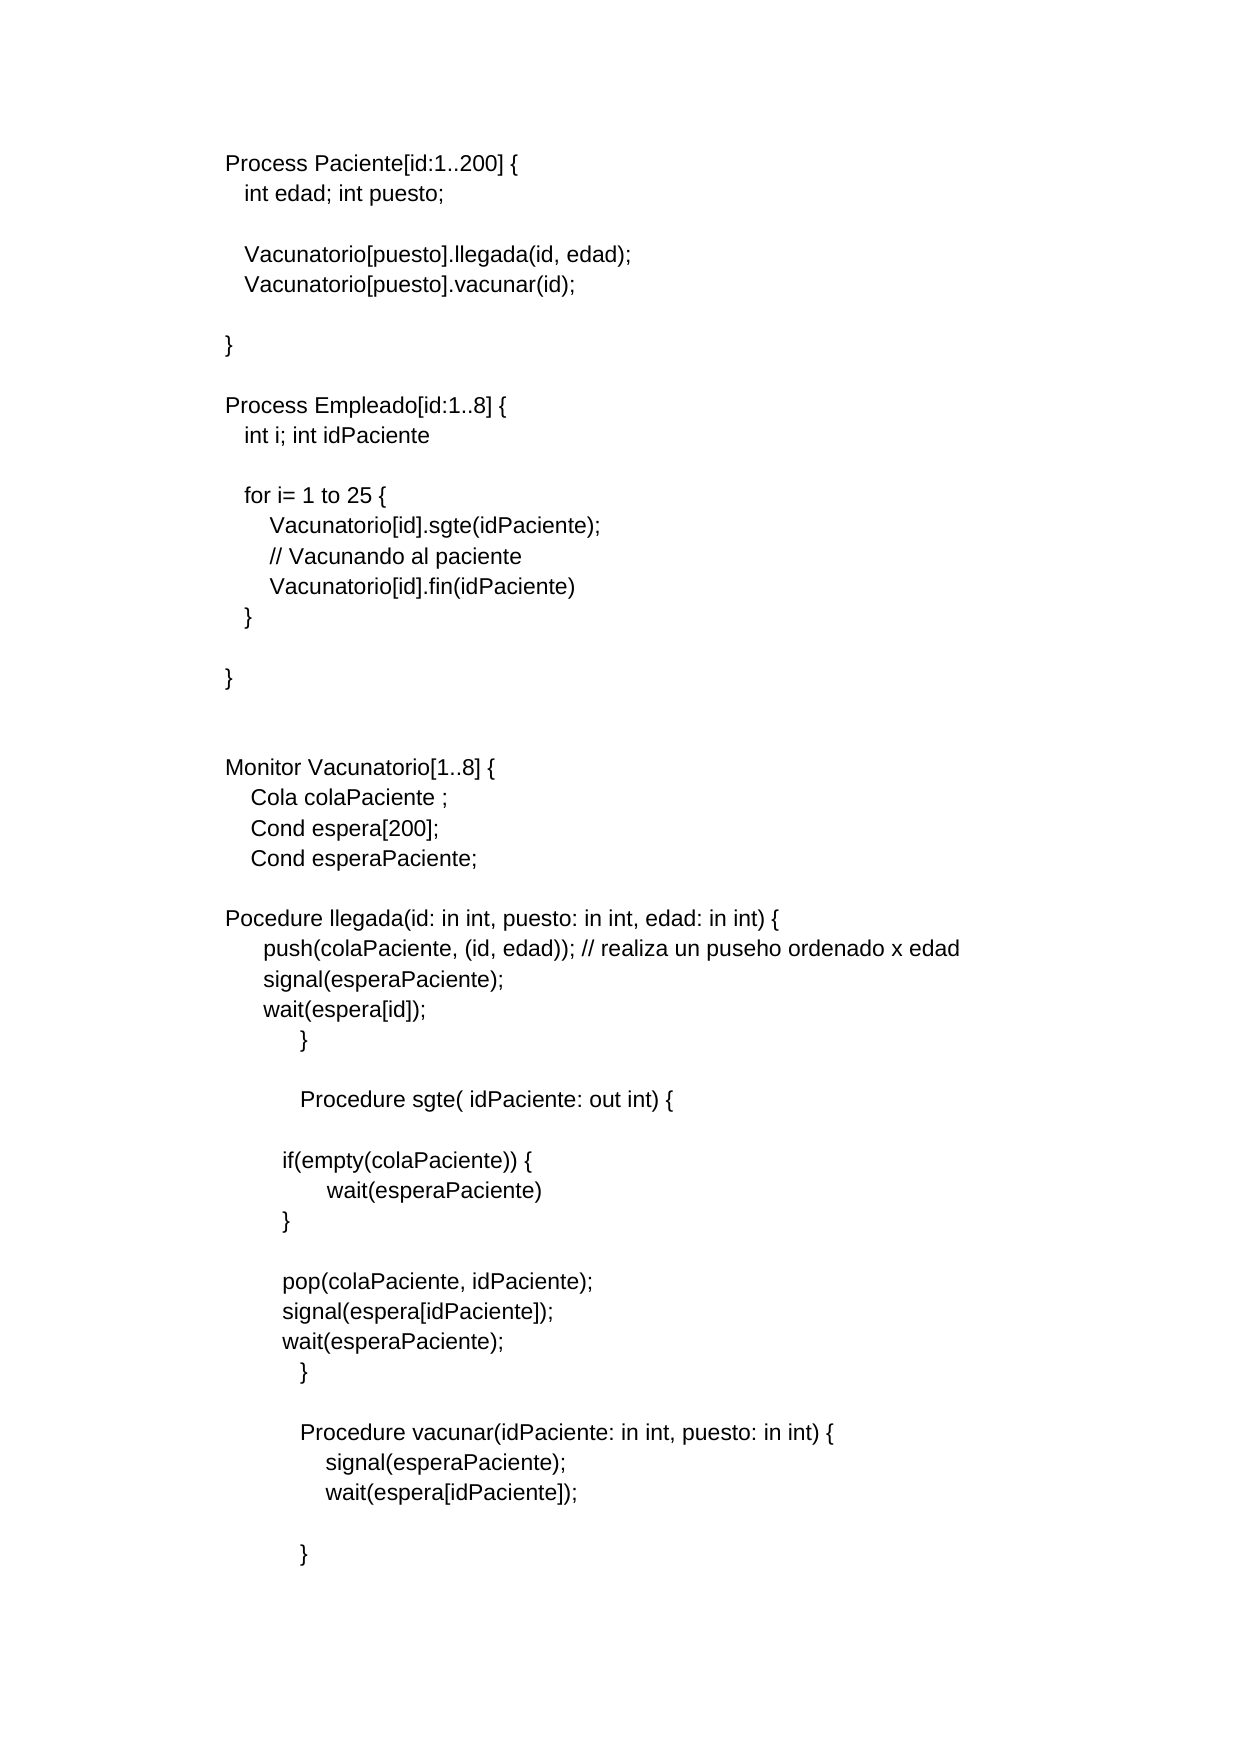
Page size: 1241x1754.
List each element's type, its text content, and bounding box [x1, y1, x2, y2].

text Vacunatorio[puesto].llegada(id, edad); [225, 241, 1090, 267]
text } [225, 603, 1090, 629]
text // Vacunando al paciente [225, 543, 1090, 569]
text pop(colaPaciente, idPaciente); [225, 1268, 1090, 1294]
text Process Empleado[id:1..8] { [225, 392, 1090, 418]
text Procedure sgte( idPaciente: out int) { [225, 1086, 1090, 1113]
text push(colaPaciente, (id, edad)); // realiza un puseho ordenado x edad [225, 935, 1090, 962]
text } [225, 1358, 1090, 1385]
text Vacunatorio[puesto].vacunar(id); [225, 271, 1090, 297]
text Vacunatorio[id].sgte(idPaciente); [225, 512, 1090, 539]
text int edad; int puesto; [225, 180, 1090, 207]
text Cola colaPaciente ; [225, 784, 1090, 811]
text Process Paciente[id:1..200] { [225, 150, 1090, 176]
text signal(esperaPaciente); [225, 966, 1090, 992]
text } [225, 1539, 1090, 1566]
text for i= 1 to 25 { [225, 482, 1090, 509]
text } [225, 663, 1090, 690]
text } [225, 331, 1090, 358]
text wait(espera[idPaciente]); [225, 1479, 1090, 1506]
text Monitor Vacunatorio[1..8] { [225, 754, 1090, 781]
text } [225, 1207, 1090, 1234]
text signal(espera[idPaciente]); [225, 1298, 1090, 1324]
text Cond esperaPaciente; [225, 845, 1090, 871]
text Cond espera[200]; [225, 814, 1090, 841]
text Vacunatorio[id].fin(idPaciente) [225, 573, 1090, 599]
text } [225, 1026, 1090, 1052]
text wait(esperaPaciente); [225, 1328, 1090, 1354]
text signal(esperaPaciente); [225, 1449, 1090, 1475]
text Procedure vacunar(idPaciente: in int, puesto: in int) { [225, 1419, 1090, 1445]
text wait(espera[id]); [225, 996, 1090, 1022]
text Pocedure llegada(id: in int, puesto: in int, edad: in int) { [225, 905, 1090, 932]
text int i; int idPaciente [225, 422, 1090, 448]
text if(empty(colaPaciente)) { [225, 1147, 1090, 1173]
text wait(esperaPaciente) [225, 1177, 1090, 1203]
